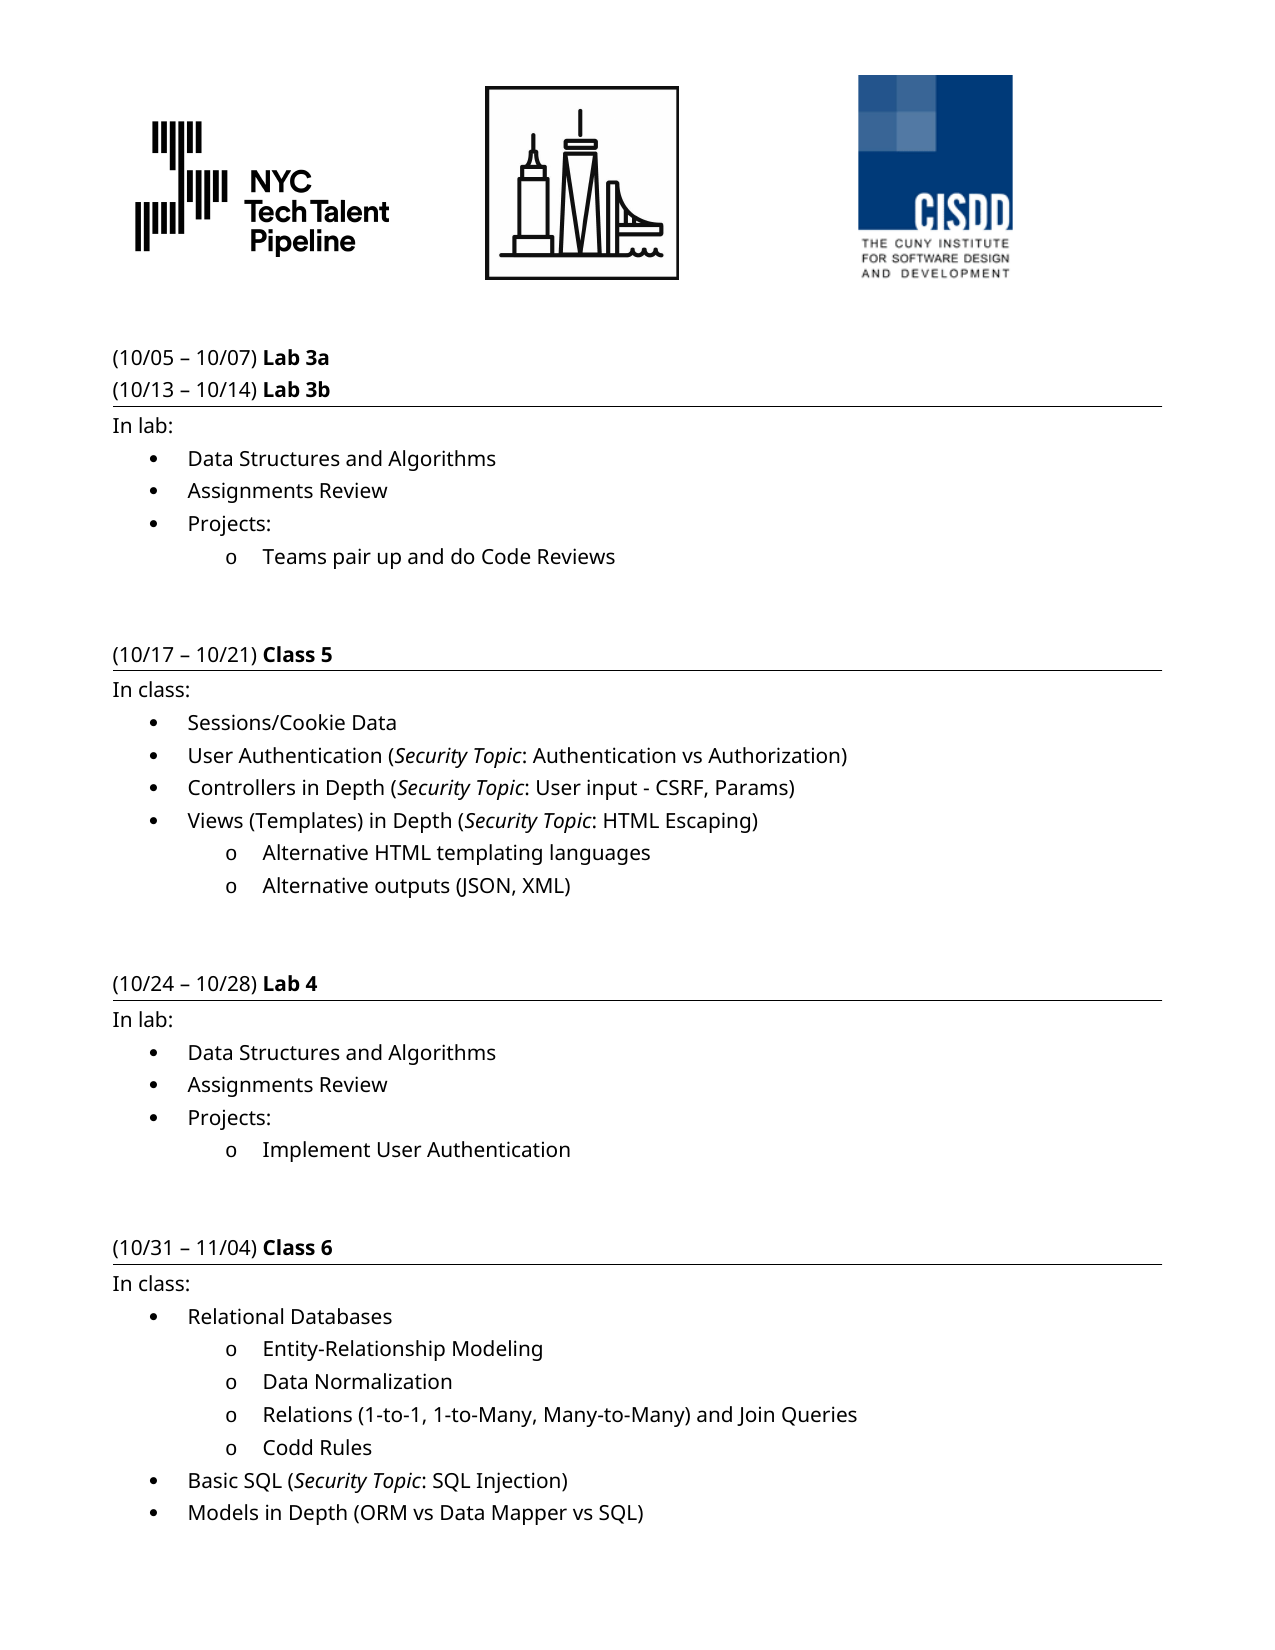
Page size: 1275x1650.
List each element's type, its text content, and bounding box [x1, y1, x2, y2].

list Projects: [150, 509, 1162, 538]
list Entity-Relationship Modeling [225, 1334, 1162, 1363]
list Controllers in Depth (Security Topic: User input - CSRF, Params) [150, 773, 1162, 802]
text (10/05 – 10/07) Lab 3a [112, 343, 1162, 371]
picture [858, 75, 1013, 280]
text In lab: [112, 1005, 1162, 1033]
list User Authentication (Security Topic: Authentication vs Authorization) [150, 741, 1162, 769]
list Teams pair up and do Code Reviews [225, 542, 1162, 570]
list Relational Databases [150, 1302, 1162, 1330]
list Relations (1-to-1, 1-to-Many, Many-to-Many) and Join Queries [225, 1400, 1162, 1429]
list Views (Templates) in Depth (Security Topic: HTML Escaping) [150, 806, 1162, 834]
list Alternative outputs (JSON, XML) [225, 871, 1162, 900]
list Assignments Review [150, 477, 1162, 505]
list Sessions/Cookie Data [150, 708, 1162, 737]
text In class: [112, 1269, 1162, 1298]
text (10/17 – 10/21) Class 5 [112, 640, 1162, 671]
picture [485, 86, 679, 280]
list Codd Rules [225, 1433, 1162, 1461]
picture [112, 98, 412, 280]
text (10/31 – 11/04) Class 6 [112, 1233, 1162, 1265]
text (10/24 – 10/28) Lab 4 [112, 969, 1162, 1001]
list Projects: [150, 1103, 1162, 1131]
list Models in Depth (ORM vs Data Mapper vs SQL) [150, 1498, 1162, 1527]
list Alternative HTML templating languages [225, 838, 1162, 867]
text In class: [112, 676, 1162, 704]
list Basic SQL (Security Topic: SQL Injection) [150, 1466, 1162, 1494]
list Data Structures and Algorithms [150, 444, 1162, 472]
list Data Normalization [225, 1367, 1162, 1396]
text (10/13 – 10/14) Lab 3b [112, 376, 1162, 407]
list Implement User Authentication [225, 1136, 1162, 1164]
list Data Structures and Algorithms [150, 1038, 1162, 1066]
text In lab: [112, 411, 1162, 440]
list Assignments Review [150, 1070, 1162, 1099]
